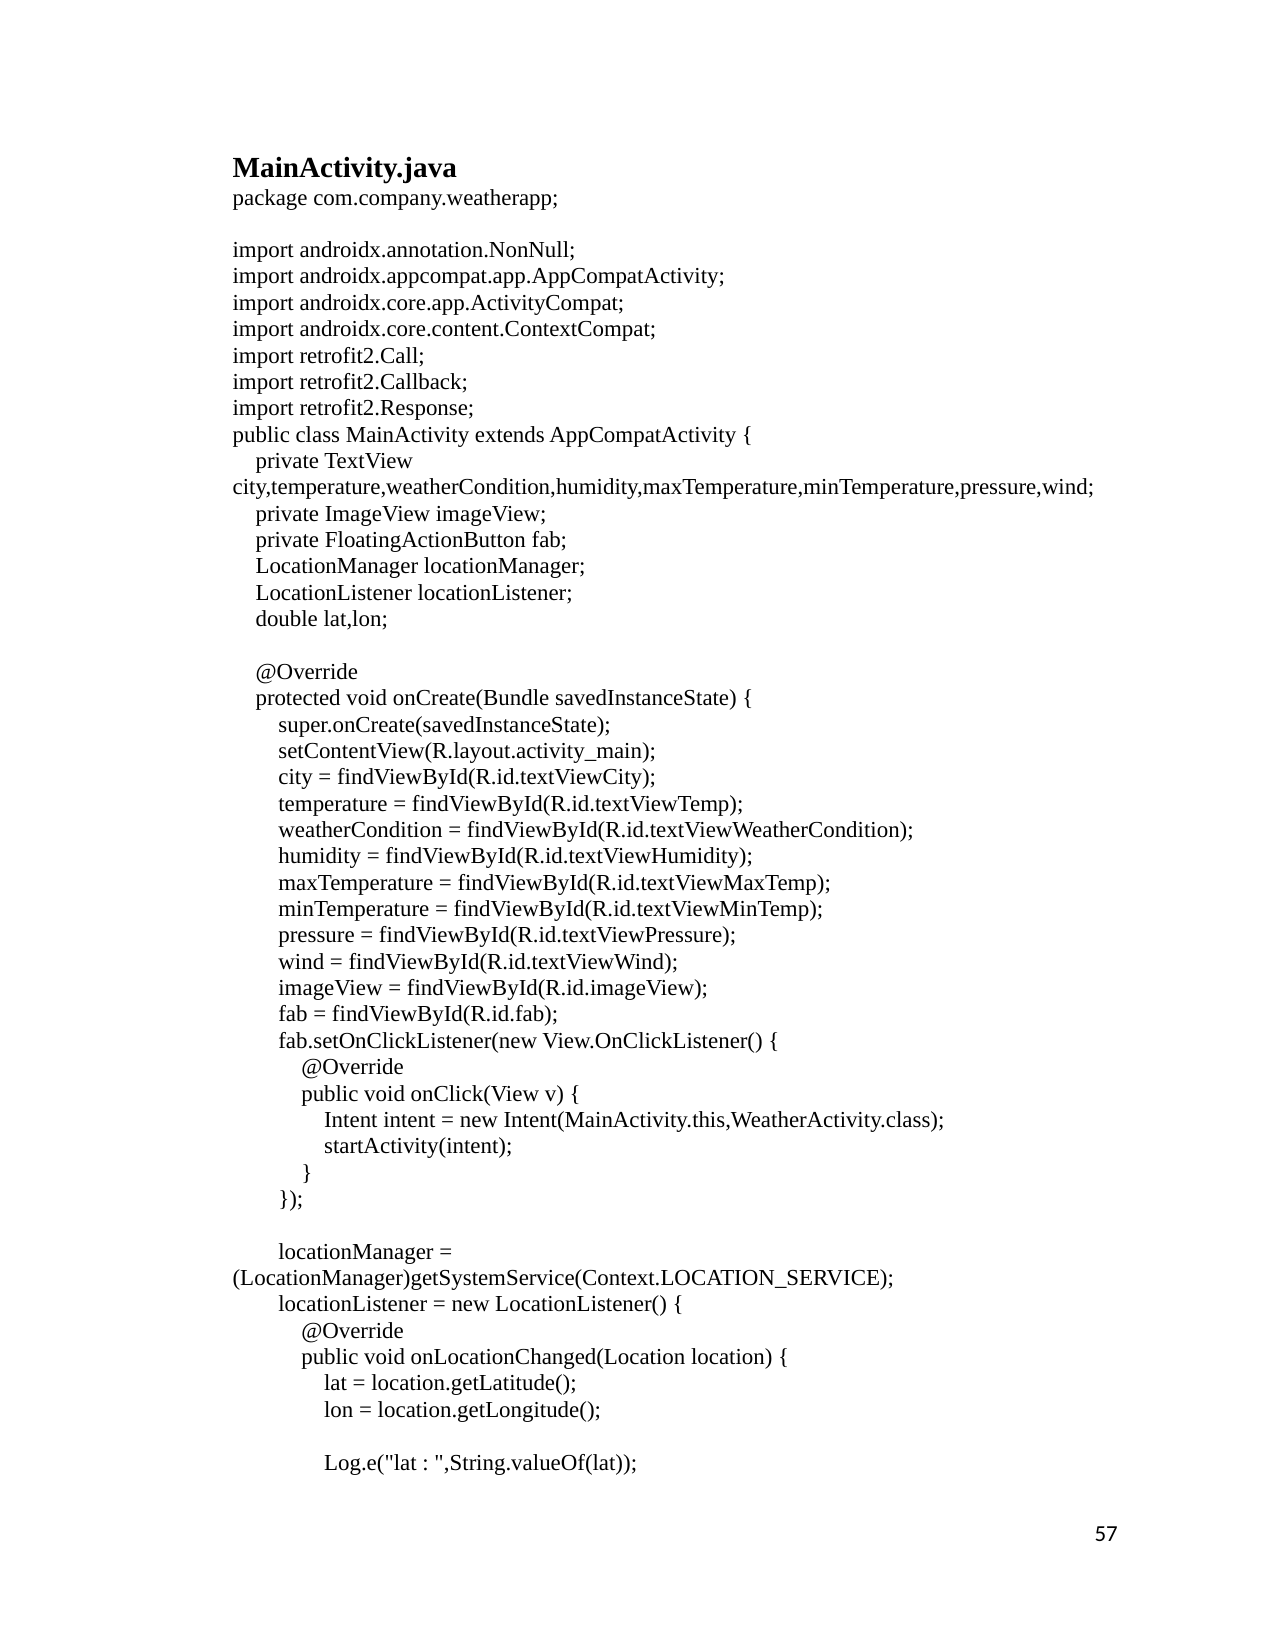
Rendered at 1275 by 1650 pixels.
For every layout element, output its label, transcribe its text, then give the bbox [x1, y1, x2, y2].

list LocationManager locationManager; [232, 552, 1117, 579]
list locationListener = new LocationListener() { [232, 1290, 1117, 1317]
list wind = findViewById(R.id.textViewWind); [232, 948, 1117, 974]
list Intent intent = new Intent(MainActivity.this,WeatherActivity.class); [232, 1106, 1117, 1132]
list }); [232, 1185, 1117, 1211]
list humidity = findViewById(R.id.textViewHumidity); [232, 842, 1117, 869]
list private ImageView imageView; [232, 500, 1117, 526]
list startActivity(intent); [232, 1132, 1117, 1159]
list Log.e("lat : ",String.valueOf(lat)); [232, 1448, 1117, 1475]
list import androidx.core.content.ContextCompat; [232, 315, 1117, 342]
list super.onCreate(savedInstanceState); [232, 711, 1117, 737]
list LocationListener locationListener; [232, 579, 1117, 605]
list locationManager = (LocationManager)getSystemService(Context.LOCATION_SERVICE); [232, 1238, 1117, 1290]
list import retrofit2.Callback; [232, 368, 1117, 394]
list protected void onCreate(Bundle savedInstanceState) { [232, 684, 1117, 711]
list private FloatingActionButton fab; [232, 526, 1117, 552]
list setContentView(R.layout.activity_main); [232, 737, 1117, 763]
list import retrofit2.Response; [232, 394, 1117, 421]
list lat = location.getLatitude(); [232, 1369, 1117, 1396]
list @Override [232, 1053, 1117, 1079]
list maxTemperature = findViewById(R.id.textViewMaxTemp); [232, 869, 1117, 895]
list public void onLocationChanged(Location location) { [232, 1343, 1117, 1369]
list } [232, 1159, 1117, 1185]
list public void onClick(View v) { [232, 1079, 1117, 1106]
list weatherCondition = findViewById(R.id.textViewWeatherCondition); [232, 816, 1117, 842]
list lon = location.getLongitude(); [232, 1396, 1117, 1422]
list double lat,lon; [232, 605, 1117, 632]
list minTemperature = findViewById(R.id.textViewMinTemp); [232, 895, 1117, 921]
list import androidx.appcompat.app.AppCompatActivity; [232, 263, 1117, 289]
list import androidx.core.app.ActivityCompat; [232, 289, 1117, 315]
list import retrofit2.Call; [232, 342, 1117, 368]
list @Override [232, 658, 1117, 684]
list temperature = findViewById(R.id.textViewTemp); [232, 790, 1117, 816]
list city = findViewById(R.id.textViewCity); [232, 763, 1117, 790]
list imageView = findViewById(R.id.imageView); [232, 974, 1117, 1001]
list private TextView city,temperature,weatherCondition,humidity,maxTemperature,minTemperature,pressure,wind; [232, 447, 1117, 500]
list package com.company.weatherapp; [232, 183, 1117, 210]
list MainActivity.java [232, 150, 1117, 183]
list @Override [232, 1317, 1117, 1343]
list public class MainActivity extends AppCompatActivity { [232, 421, 1117, 447]
list pressure = findViewById(R.id.textViewPressure); [232, 921, 1117, 948]
list fab.setOnClickListener(new View.OnClickListener() { [232, 1027, 1117, 1053]
list fab = findViewById(R.id.fab); [232, 1001, 1117, 1027]
list import androidx.annotation.NonNull; [232, 236, 1117, 263]
